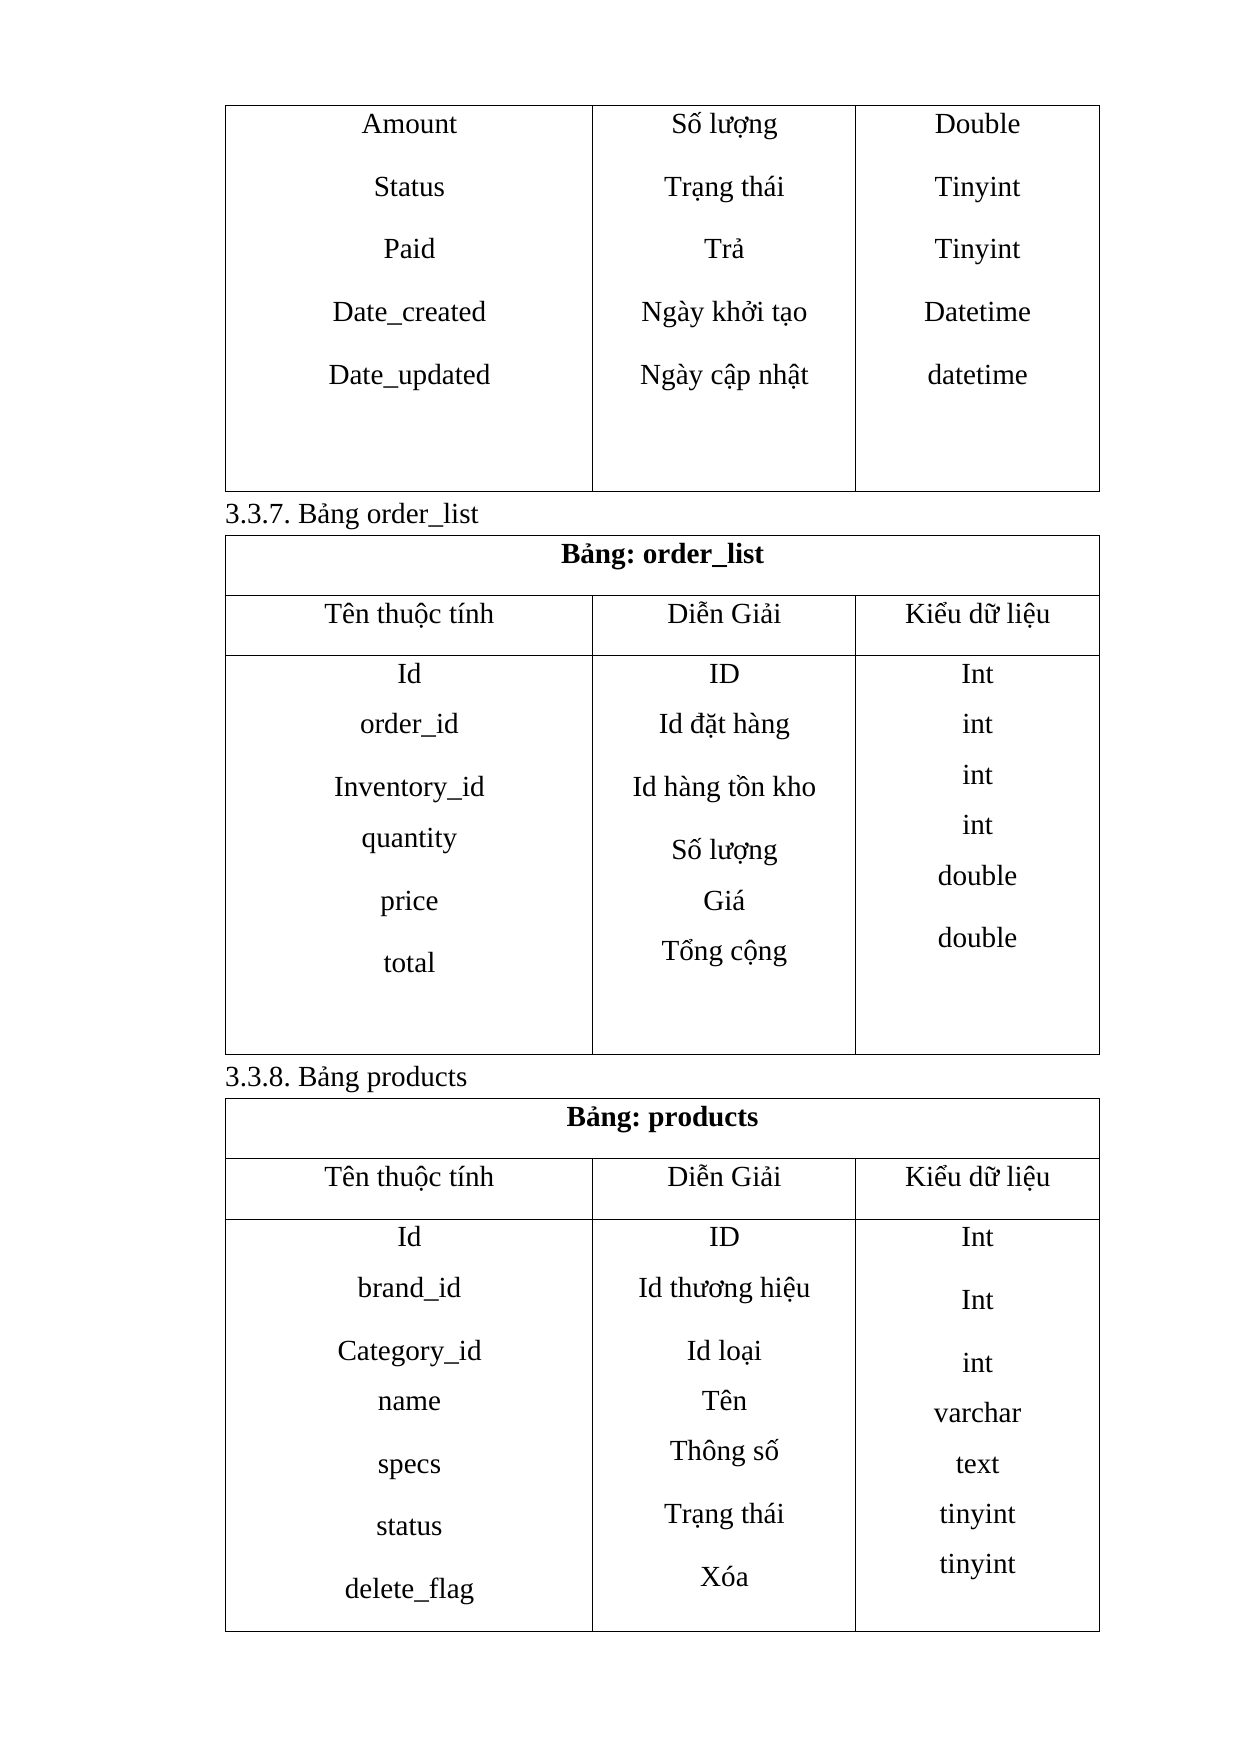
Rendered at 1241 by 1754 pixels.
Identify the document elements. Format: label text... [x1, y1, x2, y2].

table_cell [593, 1220, 855, 1631]
table_cell Kiểu dữ liệu [856, 596, 1099, 655]
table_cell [593, 106, 855, 491]
subtitle 3.3.7. Bảng order_list [225, 496, 1090, 530]
table_header Bảng: products [226, 1099, 1099, 1158]
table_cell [226, 106, 592, 491]
table_cell Int int int int double double [856, 656, 1099, 1054]
table_cell Tên thuộc tính [226, 596, 592, 655]
table_header Bảng: order_list [226, 536, 1099, 595]
subtitle 3.3.8. Bảng products [225, 1059, 1090, 1093]
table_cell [226, 1220, 592, 1631]
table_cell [856, 106, 1099, 491]
table_cell ID Id đặt hàng Id hàng tồn kho Số lượng Giá Tổng cộng [593, 656, 855, 1054]
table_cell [856, 1220, 1099, 1631]
table_cell Diễn Giải [593, 596, 855, 655]
table_cell Kiểu dữ liệu [856, 1159, 1099, 1218]
table_cell Diễn Giải [593, 1159, 855, 1218]
table_cell Tên thuộc tính [226, 1159, 592, 1218]
table_cell Id order_id Inventory_id quantity price total [226, 656, 592, 1054]
